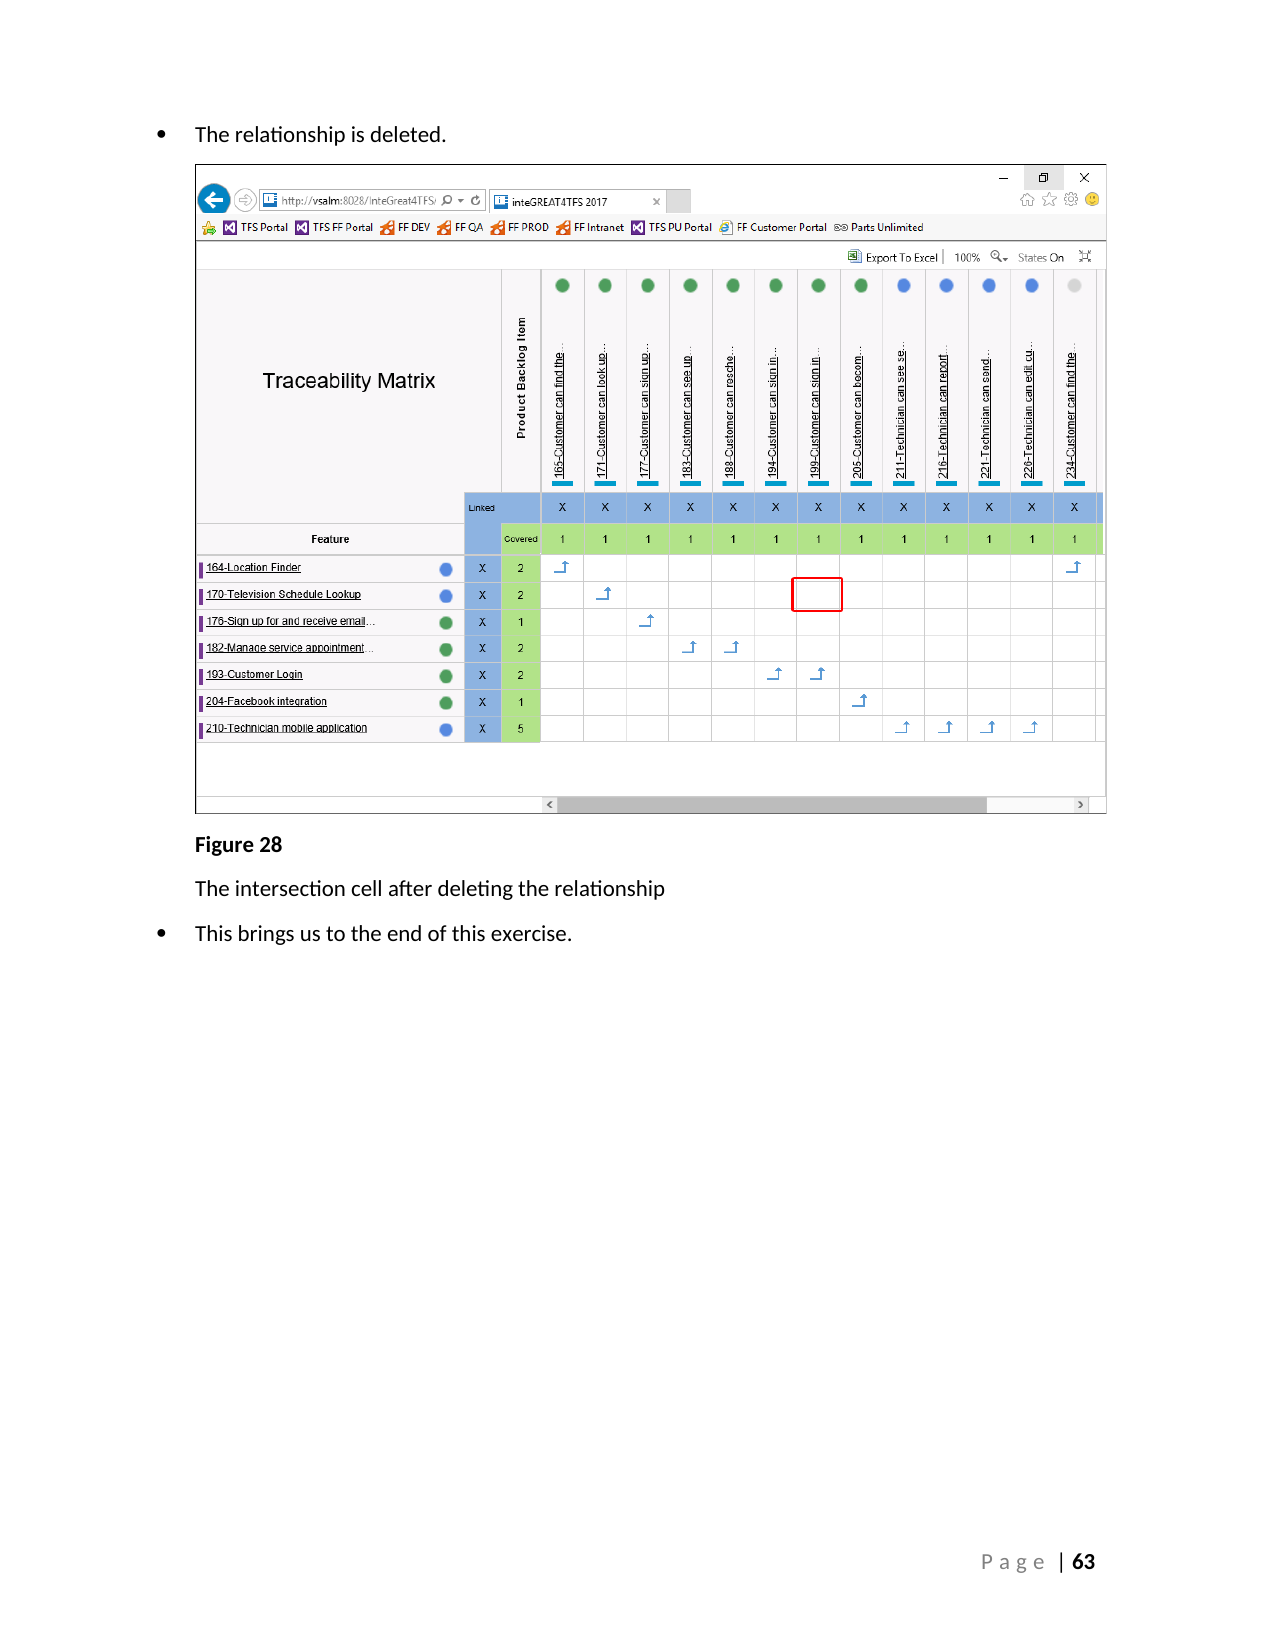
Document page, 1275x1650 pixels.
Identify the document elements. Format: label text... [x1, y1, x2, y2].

list This brings us to the end of this exercise. [157, 919, 1125, 947]
picture [195, 164, 1107, 814]
list The relationship is deleted. [157, 120, 1125, 148]
text Figure 28 [195, 830, 1125, 858]
text The intersection cell after deleting the relationship [195, 874, 1125, 902]
